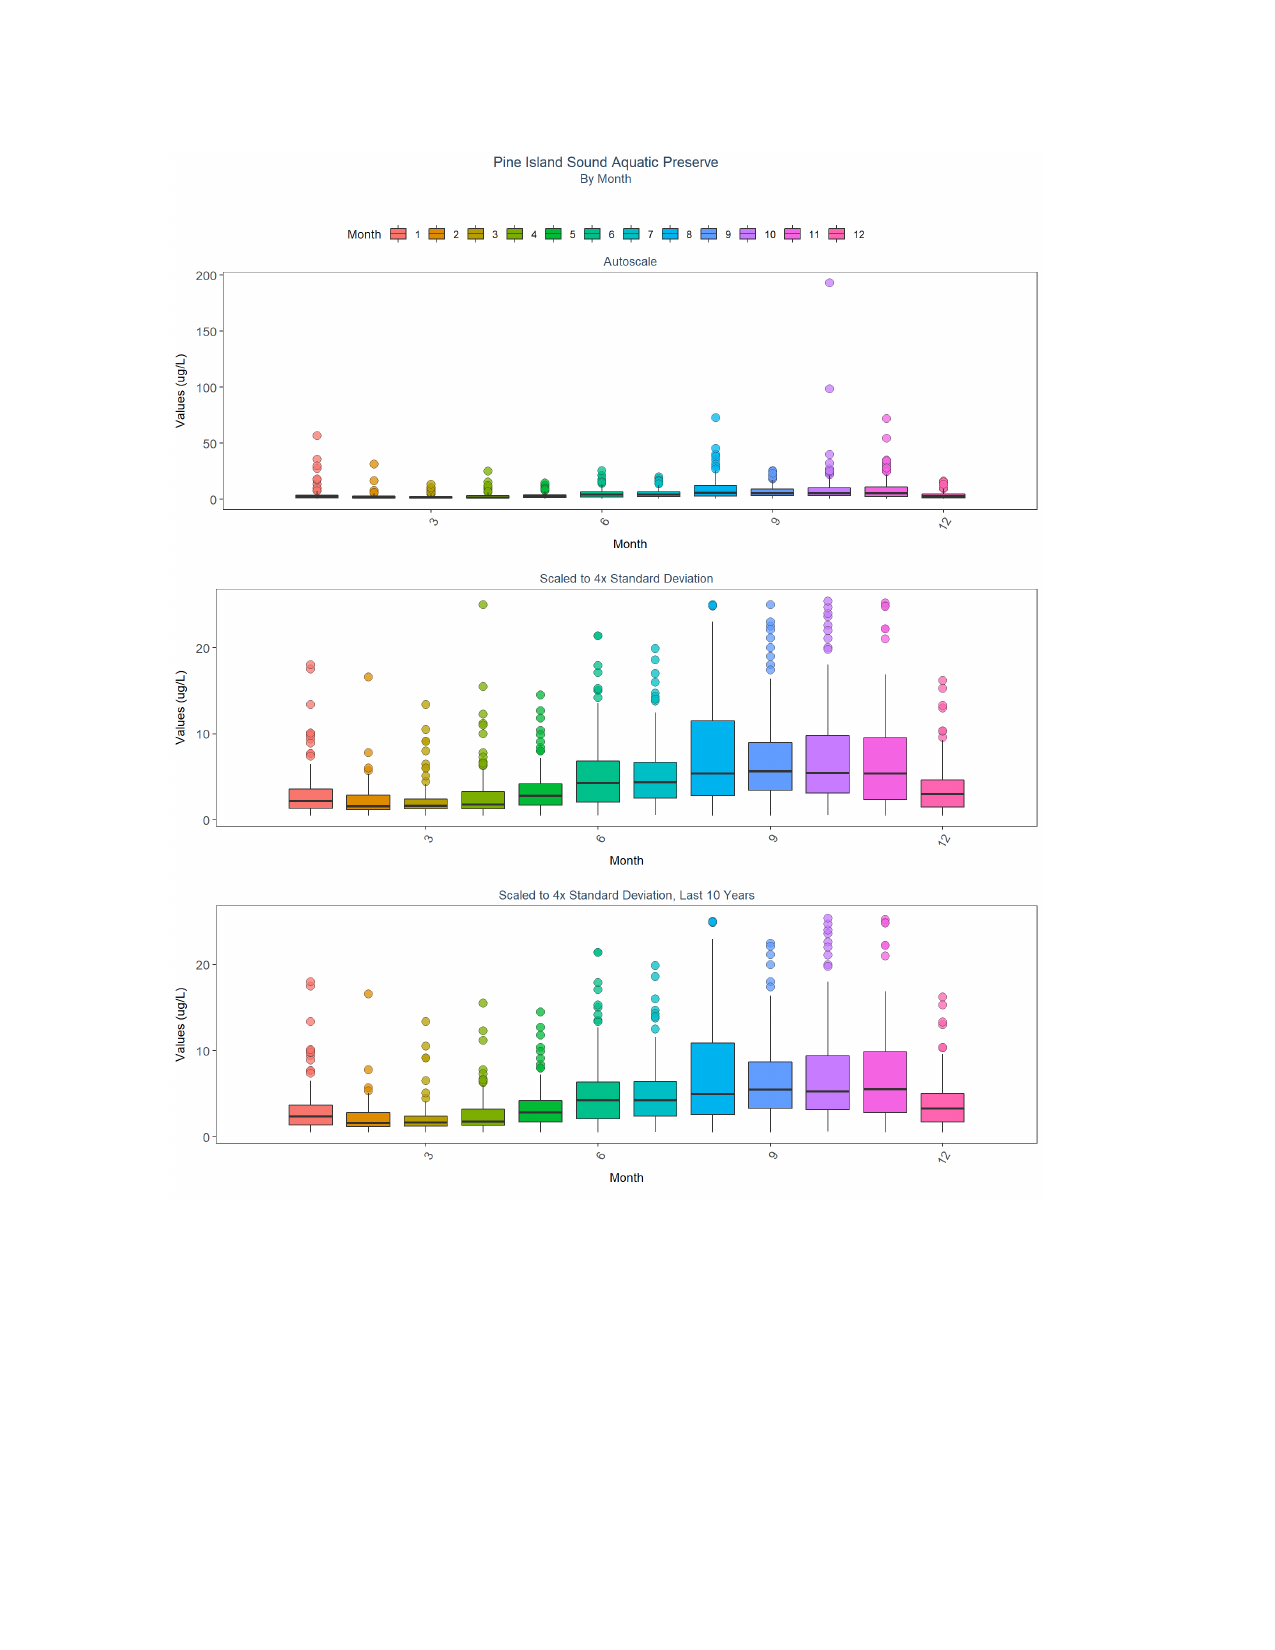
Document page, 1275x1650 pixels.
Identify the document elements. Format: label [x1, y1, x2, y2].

picture [168, 150, 1044, 1200]
